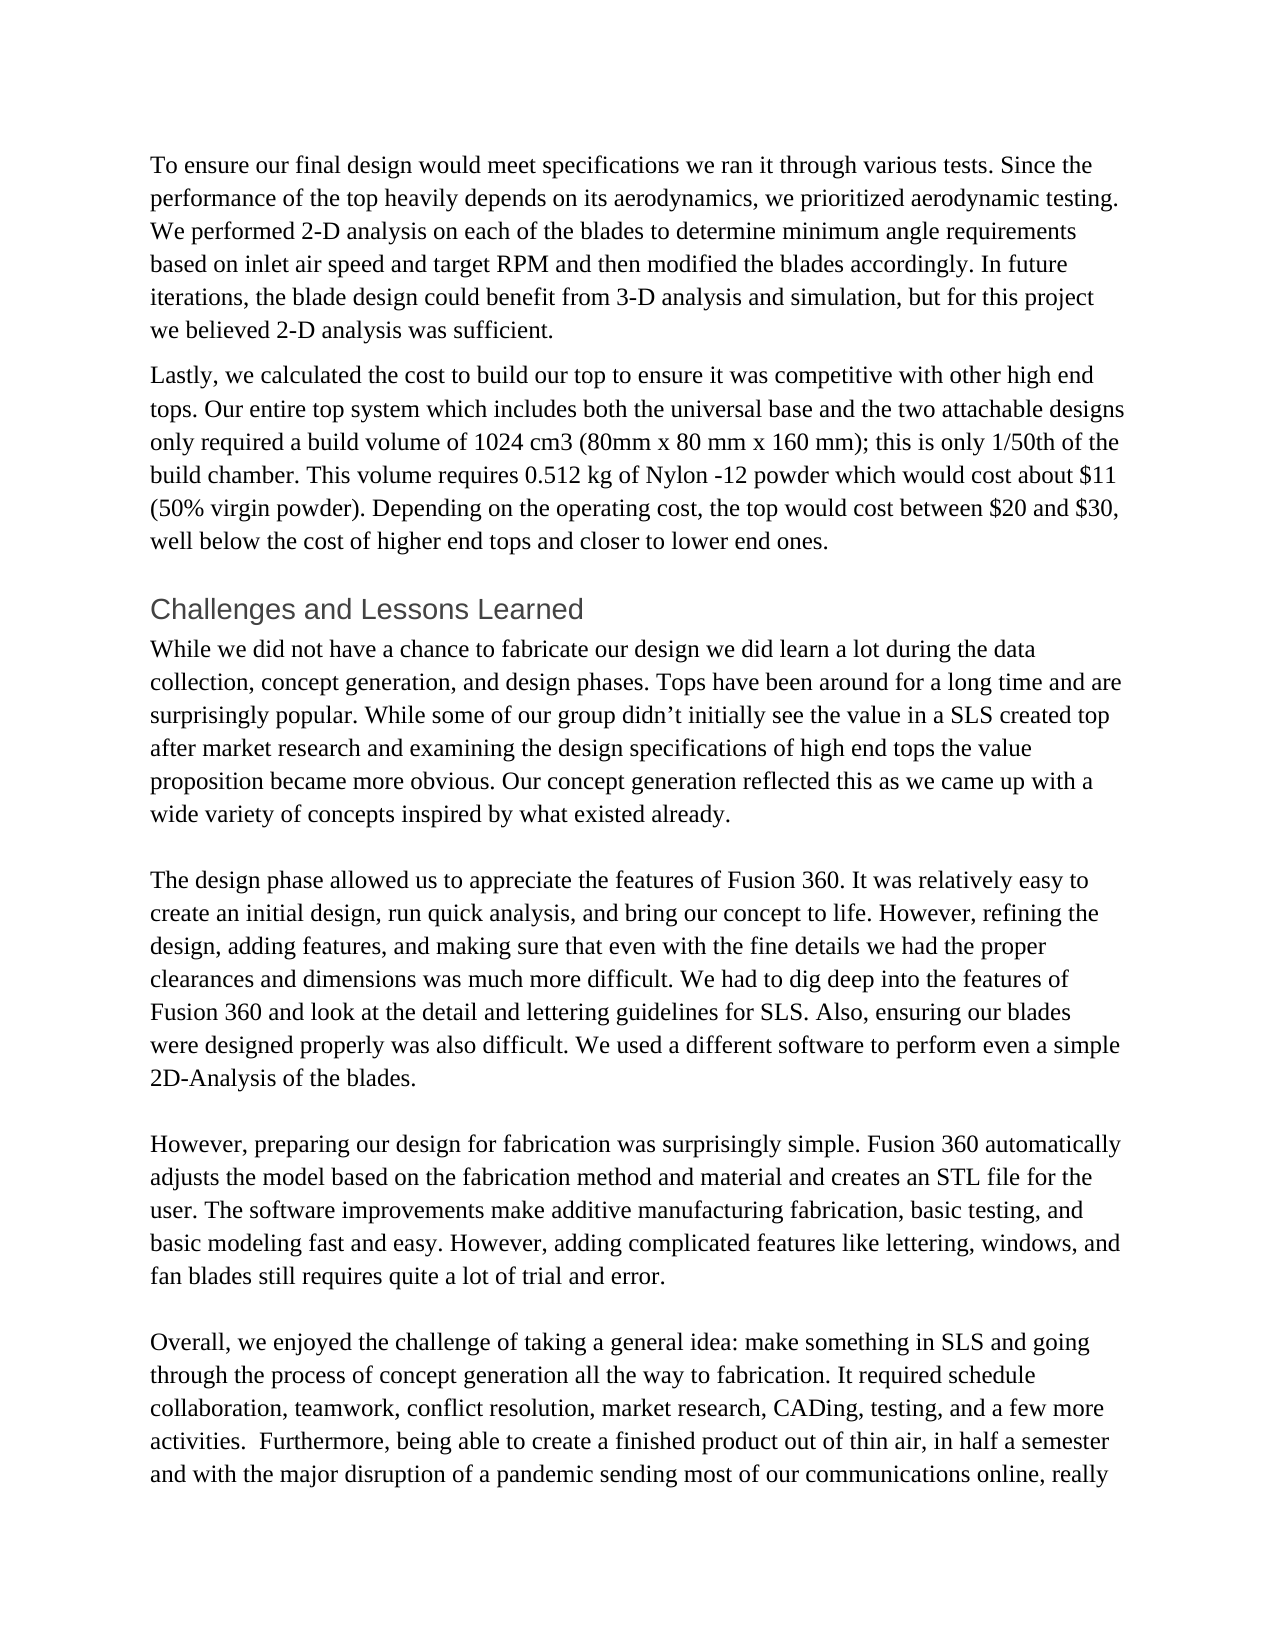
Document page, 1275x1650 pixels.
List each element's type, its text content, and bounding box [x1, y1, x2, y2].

text However, preparing our design for fabrication was surprisingly simple. Fusion 360 automatically adjusts the model based on the fabrication method and material and creates an STL file for the user. The software improvements make additive manufacturing fabrication, basic testing, and basic modeling fast and easy. However, adding complicated features like lettering, windows, and fan blades still requires quite a lot of trial and error. [150, 1129, 1125, 1290]
text While we did not have a chance to fabricate our design we did learn a lot during the data collection, concept generation, and design phases. Tops have been around for a long time and are surprisingly popular. While some of our group didn’t initially see the value in a SLS created top after market research and examining the design specifications of high end tops the value proposition became more obvious. Our concept generation reflected this as we came up with a wide variety of concepts inspired by what existed already. [150, 634, 1125, 828]
subtitle Challenges and Lessons Learned [150, 592, 1125, 626]
text To ensure our final design would meet specifications we ran it through various tests. Since the performance of the top heavily depends on its aerodynamics, we prioritized aerodynamic testing. We performed 2-D analysis on each of the blades to determine minimum angle requirements based on inlet air speed and target RPM and then modified the blades accordingly. In future iterations, the blade design could benefit from 3-D analysis and simulation, but for this project we believed 2-D analysis was sufficient. [150, 150, 1125, 344]
text Lastly, we calculated the cost to build our top to ensure it was competitive with other high end tops. Our entire top system which includes both the universal base and the two attachable designs only required a build volume of 1024 cm3 (80mm x 80 mm x 160 mm); this is only 1/50th of the build chamber. This volume requires 0.512 kg of Nylon -12 powder which would cost about $11 (50% virgin powder). Depending on the operating cost, the top would cost between $20 and $30, well below the cost of higher end tops and closer to lower end ones. [150, 361, 1125, 554]
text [150, 1327, 1125, 1488]
text The design phase allowed us to appreciate the features of Fusion 360. It was relatively easy to create an initial design, run quick analysis, and bring our concept to life. However, refining the design, adding features, and making sure that even with the fine details we had the proper clearances and dimensions was much more difficult. We had to dig deep into the features of Fusion 360 and look at the detail and lettering guidelines for SLS. Also, ensuring our blades were designed properly was also difficult. We used a different software to perform even a simple 2D-Analysis of the blades. [150, 865, 1125, 1092]
